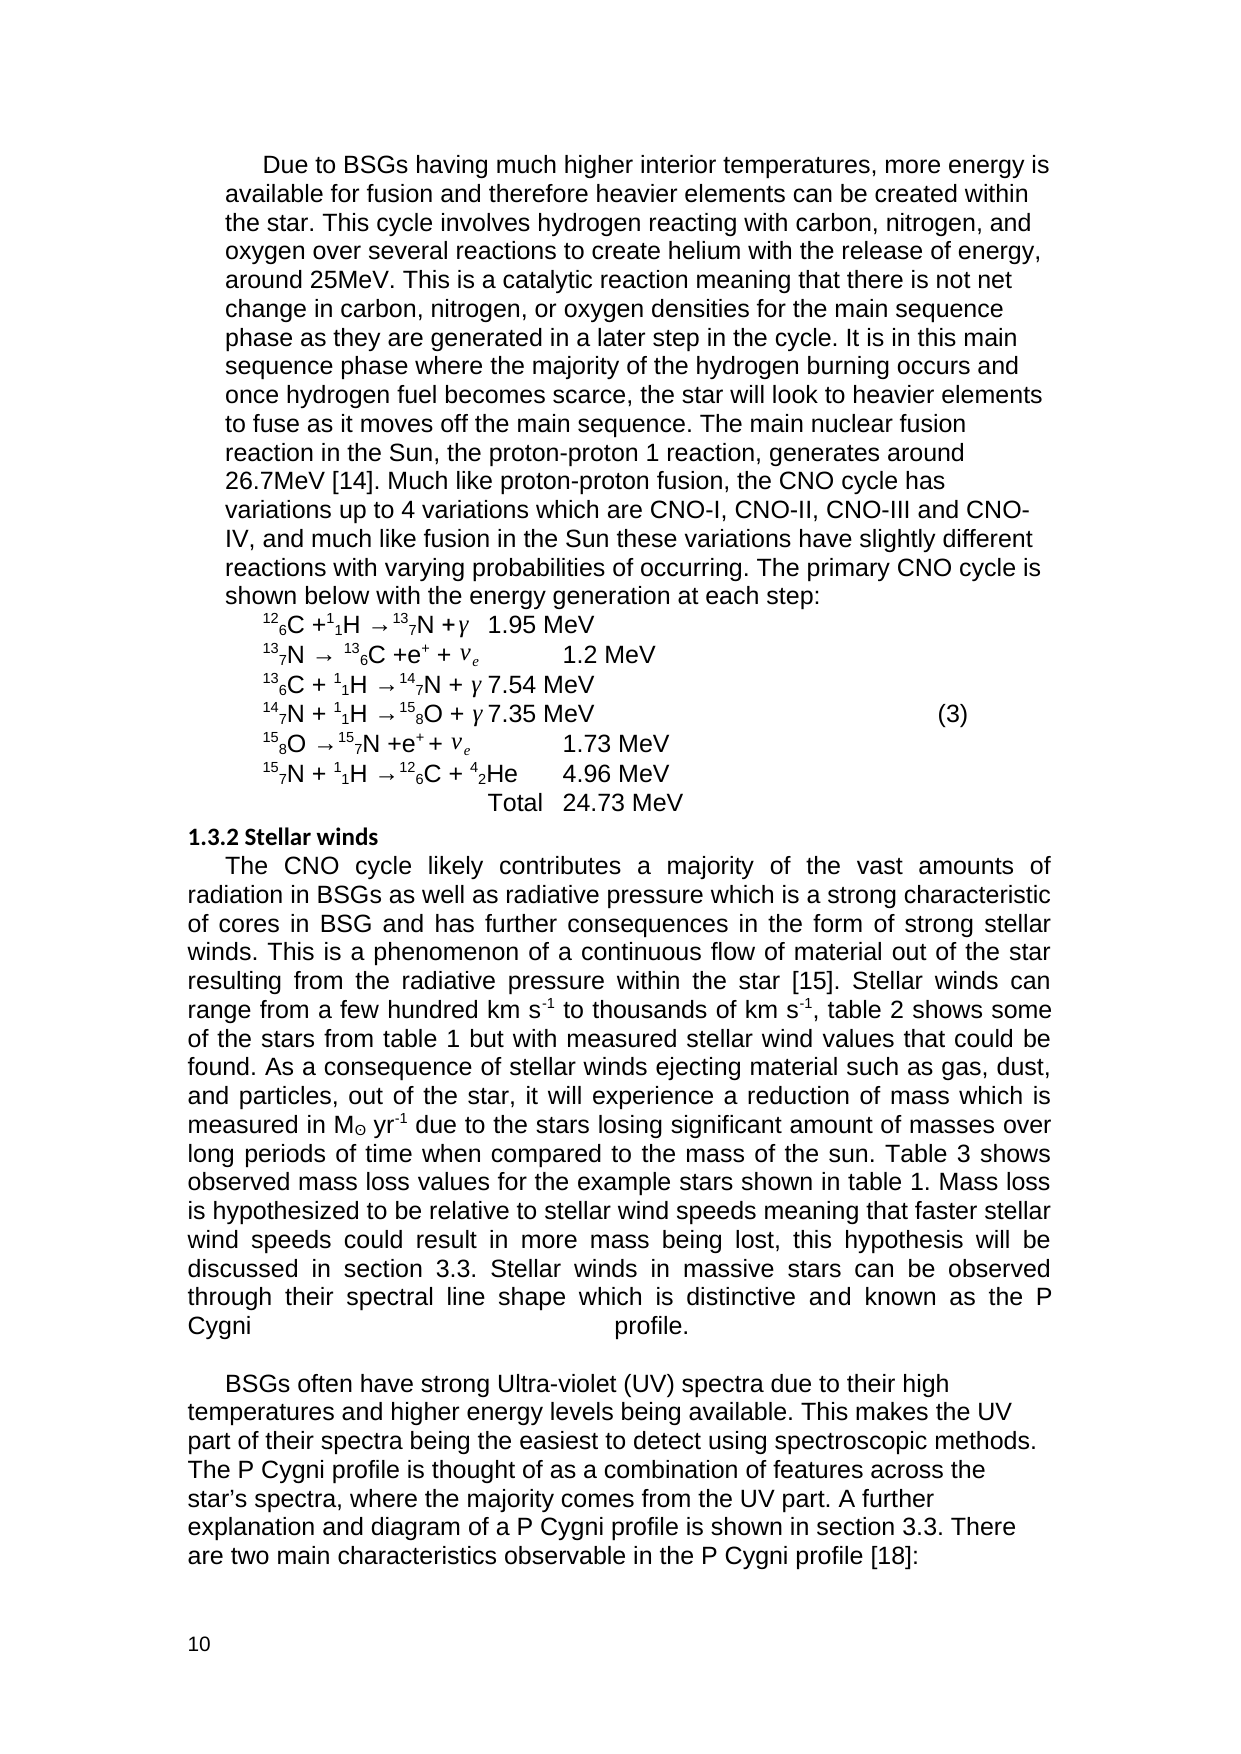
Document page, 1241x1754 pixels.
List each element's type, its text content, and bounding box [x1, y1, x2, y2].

text 158O 157N +e+ + 1.73 MeV [225, 728, 1053, 759]
text The CNO cycle likely contributes a majority of the vast amounts of radiation in BSGs as well as radiative pressure which is a strong characteristic of cores in BSG and has further consequences in the form of strong stellar winds. This is a phenomenon of a continuous flow of material out of the star resulting from the radiative pressure within the star [15]. Stellar winds can range from a few hundred km s-1 to thousands of km s-1, table 2 shows some of the stars from table 1 but with measured stellar wind values that could be found. As a consequence of stellar winds ejecting material such as gas, dust, and particles, out of the star, it will experience a reduction of mass which is measured in Mʘ yr-1 due to the stars losing significant amount of masses over long periods of time when compared to the mass of the sun. Table 3 shows observed mass loss values for the example stars shown in table 1. Mass loss is hypothesized to be relative to stellar wind speeds meaning that faster stellar wind speeds could result in more mass being lost, this hypothesis will be discussed in section 3.3. Stellar winds in massive stars can be observed through their spectral line shape which is distinctive and known as the P Cygni profile. [187, 851, 1053, 1340]
subtitle 1.3.2 Stellar winds [187, 821, 1053, 851]
text 137N 136C +e+ + 1.2 MeV [225, 639, 1053, 670]
text Total 24.73 MeV [225, 788, 1053, 816]
text 126C +11H 137N 1.95 MeV [225, 610, 1053, 639]
text 147N + 11H 158O + 7.35 MeV (3) [225, 699, 1053, 728]
text BSGs often have strong Ultra-violet (UV) spectra due to their high temperatures and higher energy levels being available. This makes the UV part of their spectra being the easiest to detect using spectroscopic methods. The P Cygni profile is thought of as a combination of features across the star’s spectra, where the majority comes from the UV part. A further explanation and diagram of a P Cygni profile is shown in section 3.3. There are two main characteristics observable in the P Cygni profile [18]: [187, 1369, 1053, 1570]
text 136C + 11H 147N + 7.54 MeV [225, 670, 1053, 699]
text 157N + 11H 126C + 42He 4.96 MeV [225, 759, 1053, 788]
text Due to BSGs having much higher interior temperatures, more energy is available for fusion and therefore heavier elements can be created within the star. This cycle involves hydrogen reacting with carbon, nitrogen, and oxygen over several reactions to create helium with the release of energy, around 25MeV. This is a catalytic reaction meaning that there is not net change in carbon, nitrogen, or oxygen densities for the main sequence phase as they are generated in a later step in the cycle. It is in this main sequence phase where the majority of the hydrogen burning occurs and once hydrogen fuel becomes scarce, the star will look to heavier elements to fuse as it moves off the main sequence. The main nuclear fusion reaction in the Sun, the proton-proton 1 reaction, generates around 26.7MeV [14]. Much like proton-proton fusion, the CNO cycle has variations up to 4 variations which are CNO-I, CNO-II, CNO-III and CNO-IV, and much like fusion in the Sun these variations have slightly different reactions with varying probabilities of occurring. The primary CNO cycle is shown below with the energy generation at each step: [225, 150, 1053, 610]
